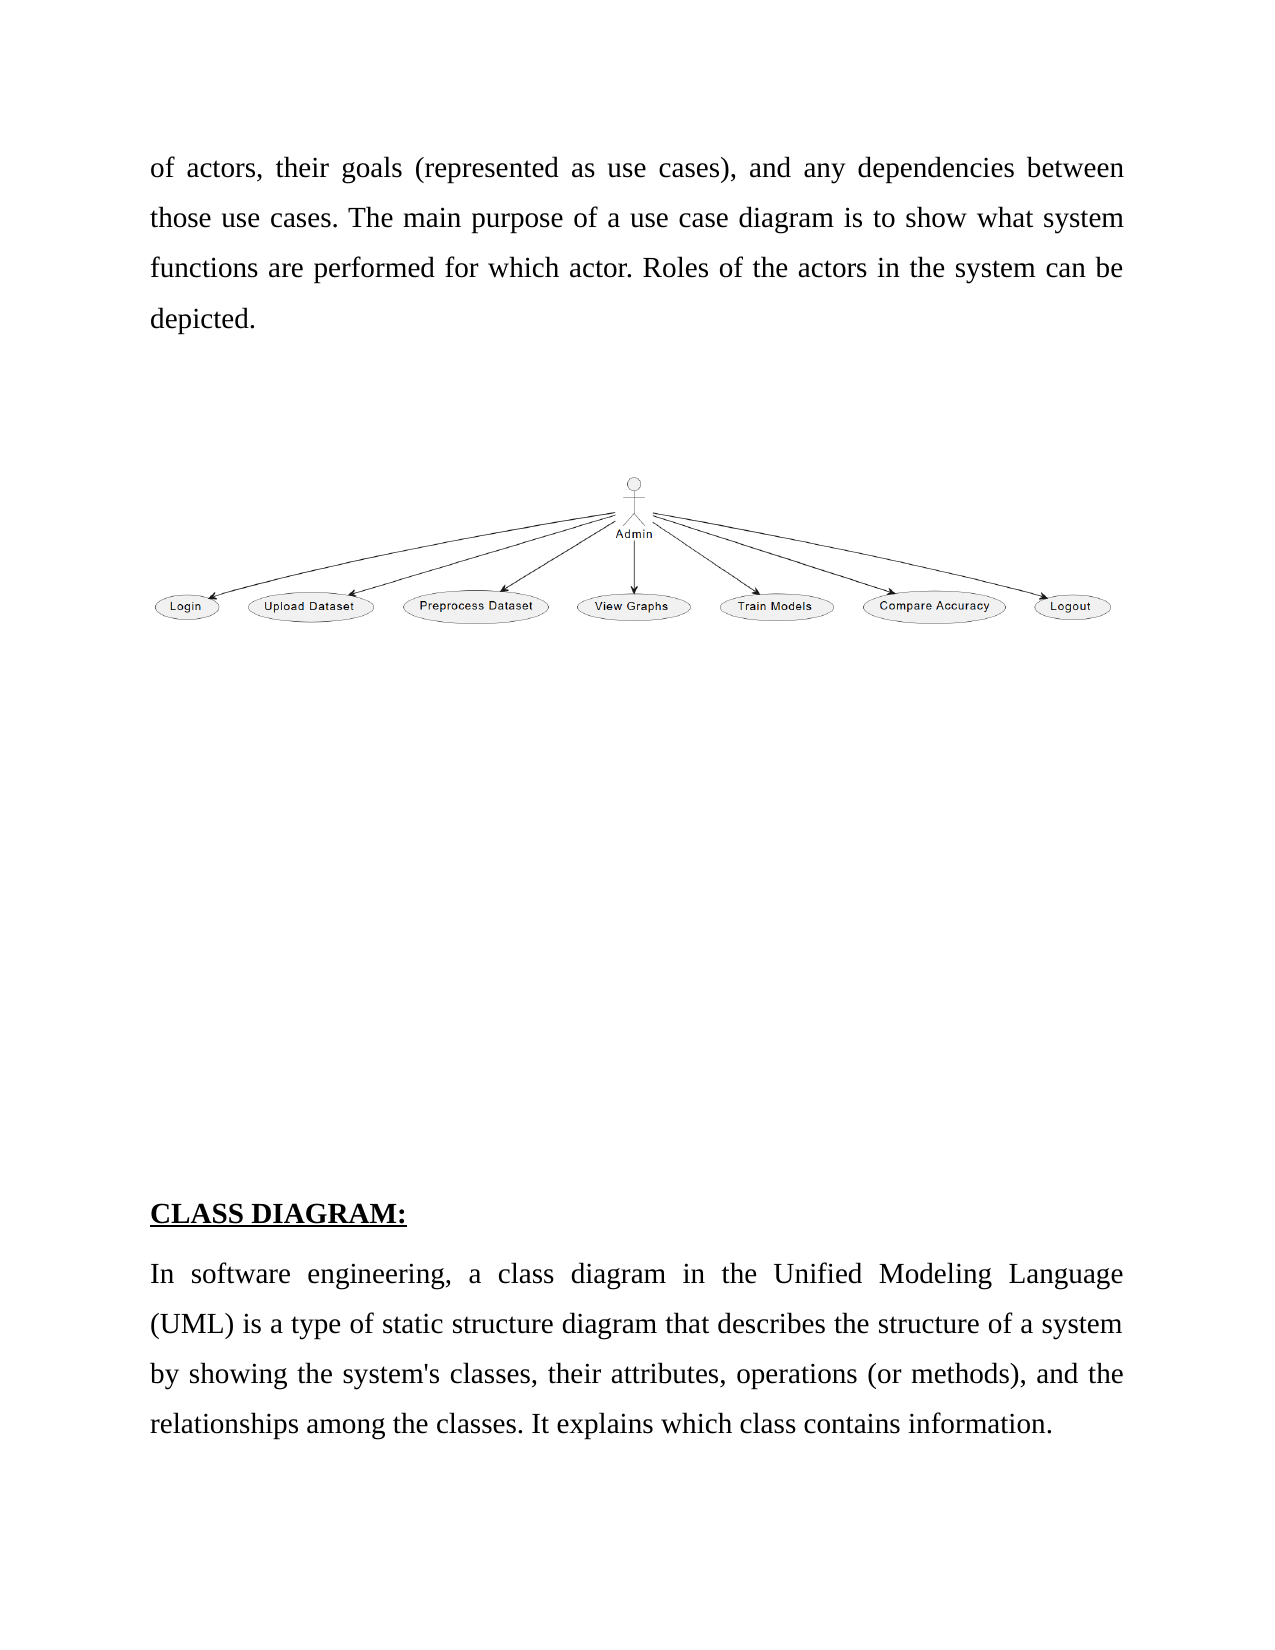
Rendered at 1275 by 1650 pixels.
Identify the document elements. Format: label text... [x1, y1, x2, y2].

text CLASS DIAGRAM: [150, 1196, 1125, 1230]
picture [150, 474, 1125, 633]
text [150, 150, 1125, 334]
text In software engineering, a class diagram in the Unified Modeling Language (UML) is a type of static structure diagram that describes the structure of a system by showing the system's classes, their attributes, operations (or methods), and the relationships among the classes. It explains which class contains information. [150, 1256, 1125, 1440]
